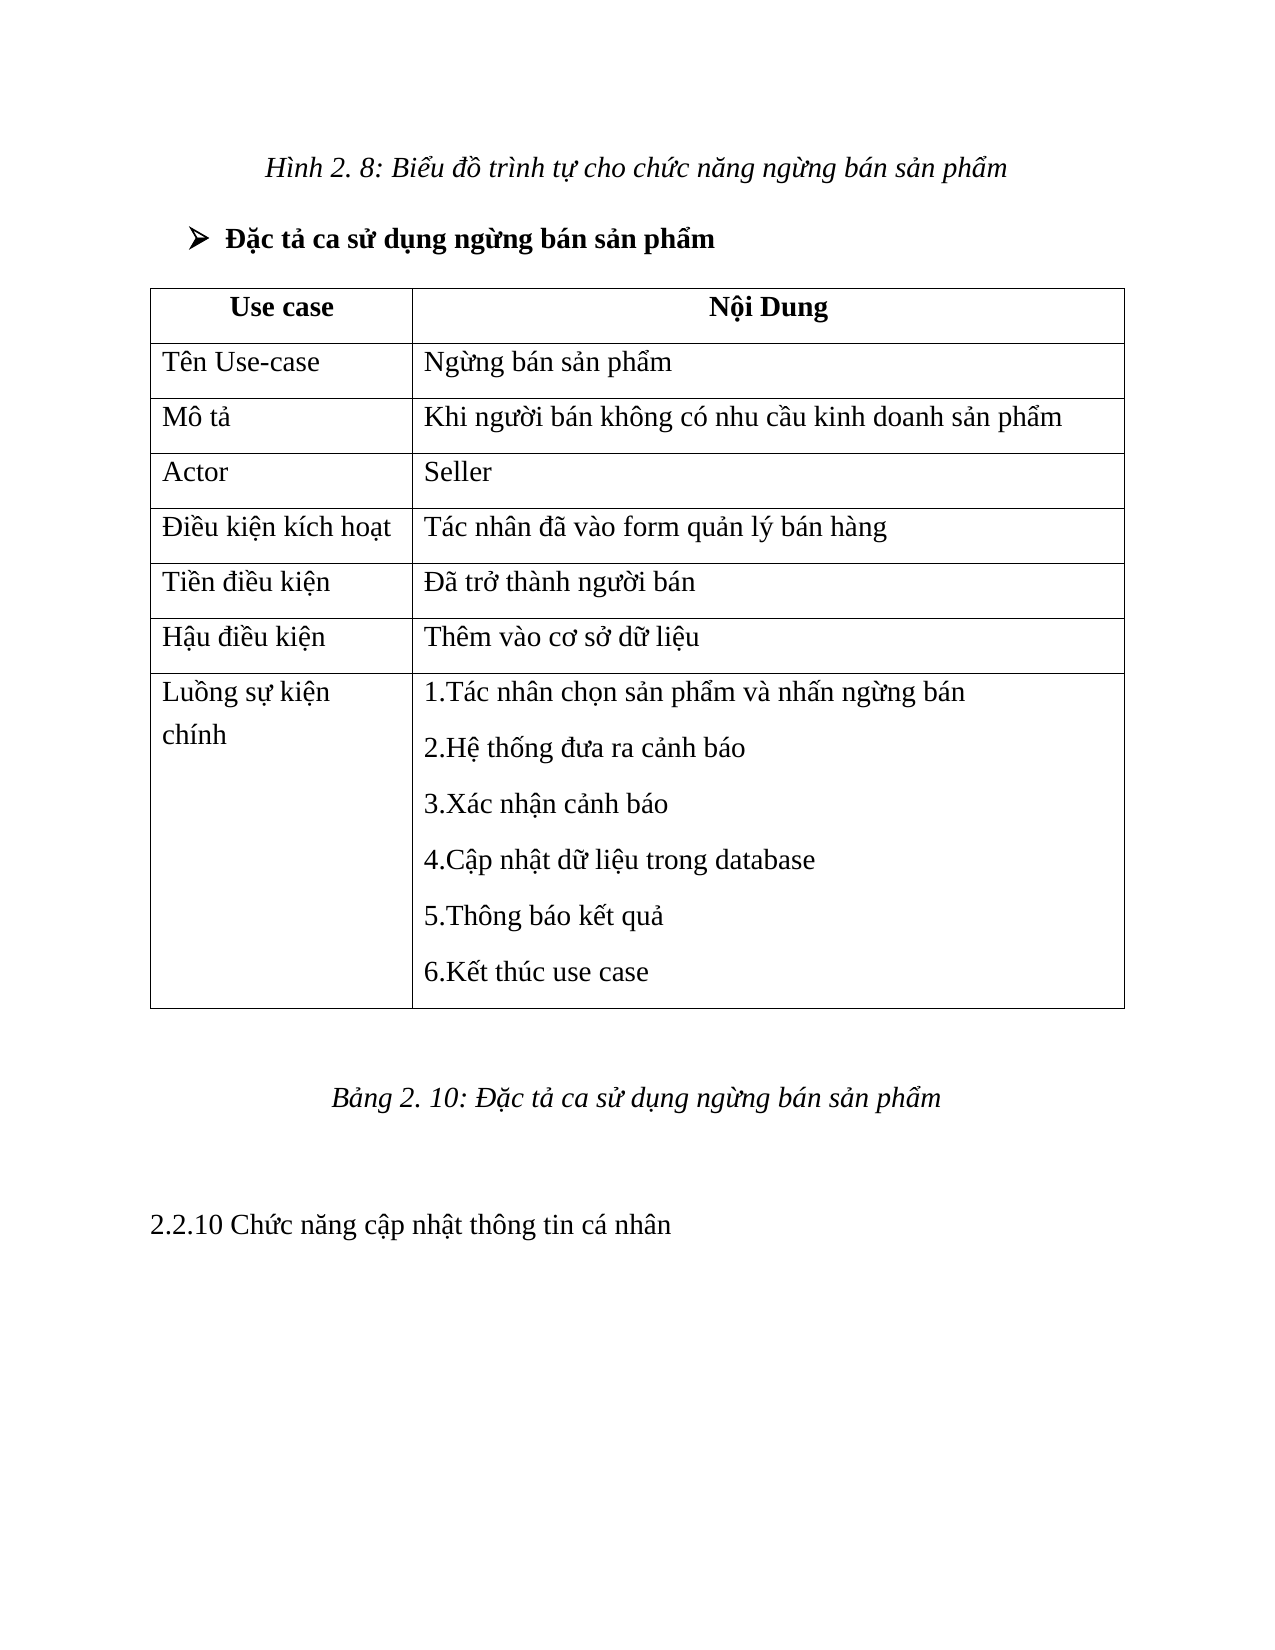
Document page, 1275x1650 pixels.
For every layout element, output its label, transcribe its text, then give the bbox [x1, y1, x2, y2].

table_cell Tên Use-case [151, 344, 412, 398]
table_cell Khi người bán không có nhu cầu kinh doanh sản phẩm [413, 399, 1124, 453]
table_cell Điều kiện kích hoạt [151, 509, 412, 563]
list Đặc tả ca sử dụng ngừng bán sản phẩm [187, 221, 1125, 255]
table_cell Hậu điều kiện [151, 619, 412, 673]
table_cell Thêm vào cơ sở dữ liệu [413, 619, 1124, 673]
table_cell Mô tả [151, 399, 412, 453]
table_cell Ngừng bán sản phẩm [413, 344, 1124, 398]
table_header Nội Dung [413, 289, 1124, 343]
table_cell Tiền điều kiện [151, 564, 412, 618]
table_cell Đã trở thành người bán [413, 564, 1124, 618]
table_header Use case [151, 289, 412, 343]
table_cell 1.Tác nhân chọn sản phẩm và nhấn ngừng bán 2.Hệ thống đưa ra cảnh báo 3.Xác nhận cảnh báo 4.Cập nhật dữ liệu trong database 5.Thông báo kết quả 6.Kết thúc use case [413, 674, 1124, 1008]
table_cell Luồng sự kiện chính [151, 674, 412, 1008]
text 2.2.10 Chức năng cập nhật thông tin cá nhân [150, 1207, 1125, 1241]
table_cell Tác nhân đã vào form quản lý bán hàng [413, 509, 1124, 563]
table_cell Actor [151, 454, 412, 508]
table_cell Seller [413, 454, 1124, 508]
